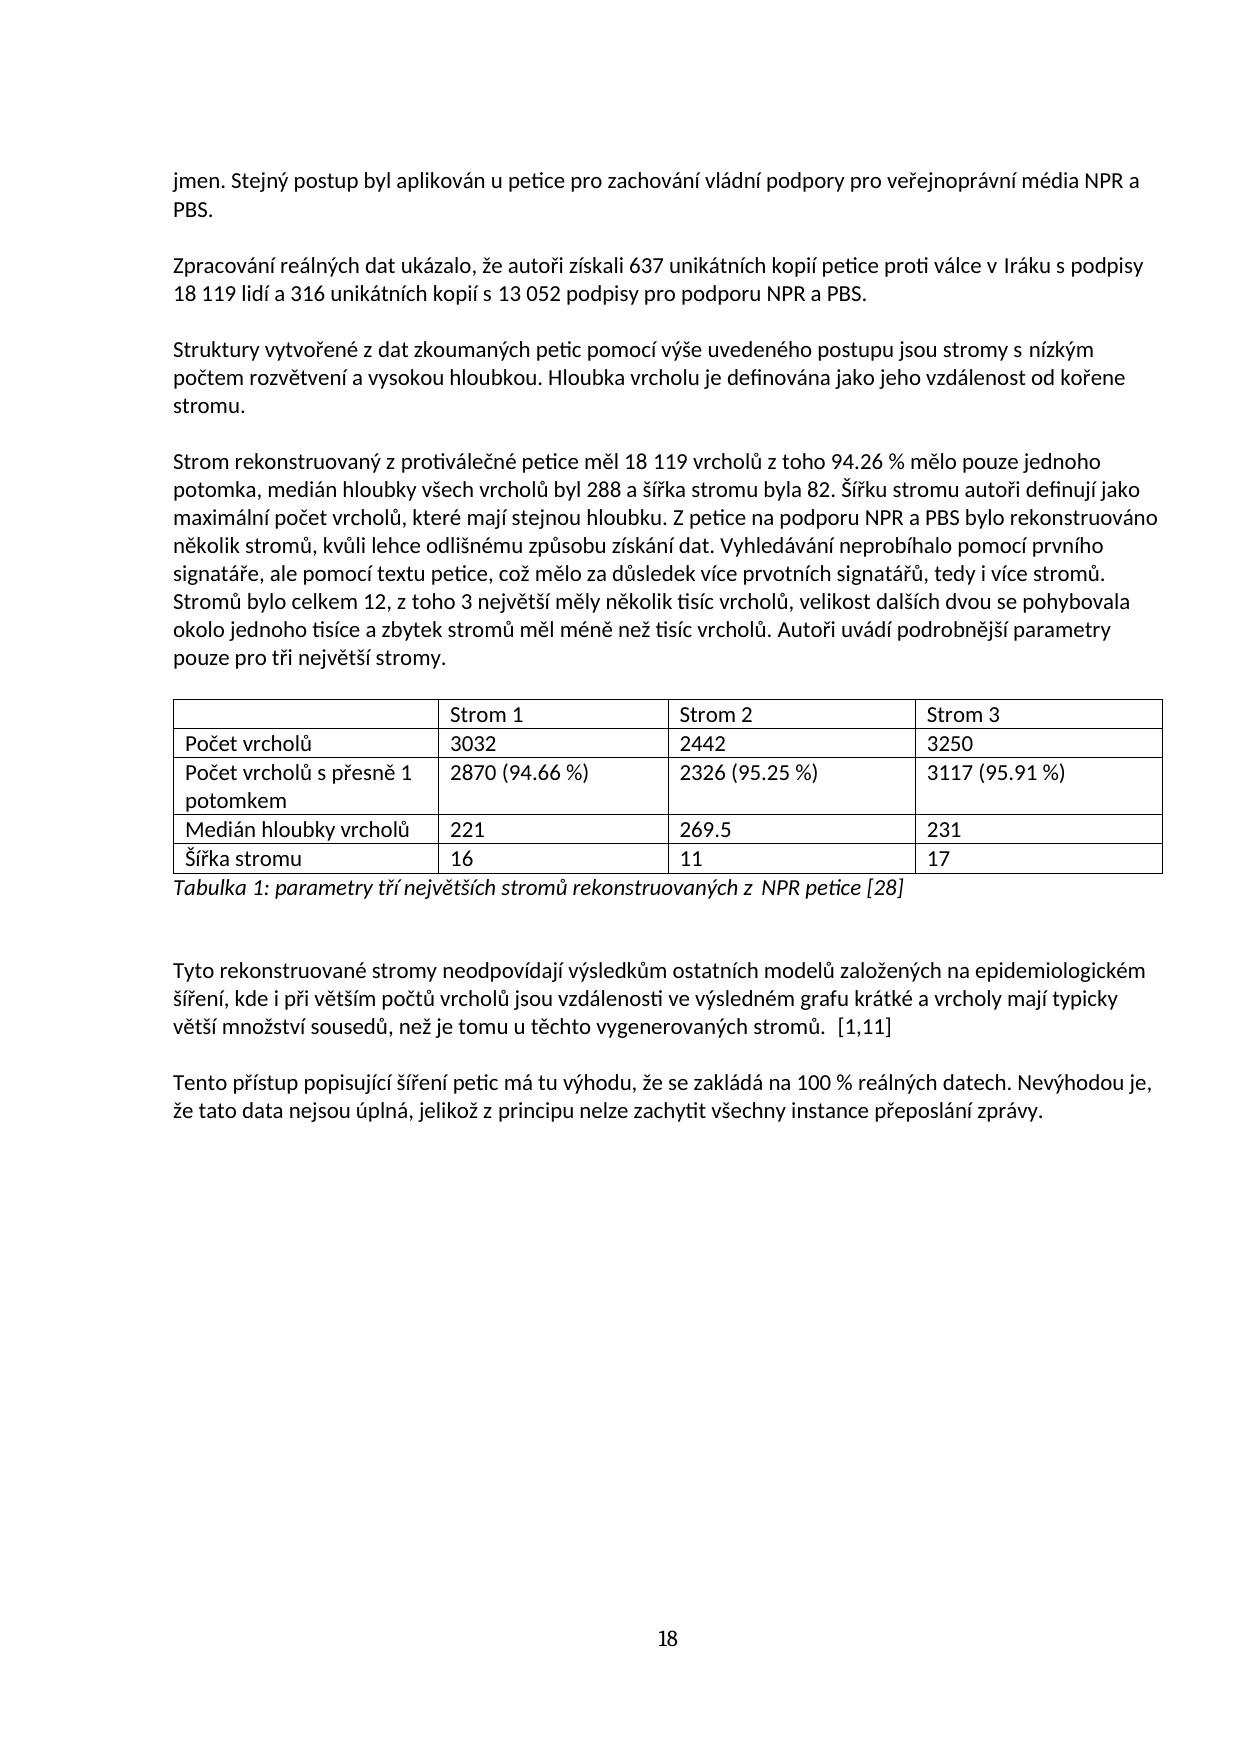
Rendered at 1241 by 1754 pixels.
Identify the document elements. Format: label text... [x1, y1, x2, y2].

table_cell 3032 [439, 729, 668, 757]
table_cell 3117 (95.91 %) [916, 758, 1162, 814]
text Tyto rekonstruované stromy neodpovídají výsledkům ostatních modelů založených na epidemiologickém šíření, kde i při větším počtů vrcholů jsou vzdálenosti ve výsledném grafu krátké a vrcholy mají typicky větší množství sousedů, než je tomu u těchto vygenerovaných stromů. [1,11] [173, 956, 1163, 1040]
text Tento přístup popisující šíření petic má tu výhodu, že se zakládá na 100 % reálných datech. Nevýhodou je, že tato data nejsou úplná, jelikož z principu nelze zachytit všechny instance přeposlání zprávy. [173, 1068, 1163, 1124]
table_cell Medián hloubky vrcholů [174, 815, 438, 843]
table_cell Počet vrcholů [174, 729, 438, 757]
text Tabulka 1: parametry tří největších stromů rekonstruovaných z NPR petice [28] [173, 874, 1163, 901]
text Strom rekonstruovaný z protiválečné petice měl 18 119 vrcholů z toho 94.26 % mělo pouze jednoho potomka, medián hloubky všech vrcholů byl 288 a šířka stromu byla 82. Šířku stromu autoři definují jako maximální počet vrcholů, které mají stejnou hloubku. Z petice na podporu NPR a PBS bylo rekonstruováno několik stromů, kvůli lehce odlišnému způsobu získání dat. Vyhledávání neprobíhalo pomocí prvního signatáře, ale pomocí textu petice, což mělo za důsledek více prvotních signatářů, tedy i více stromů. Stromů bylo celkem 12, z toho 3 největší měly několik tisíc vrcholů, velikost dalších dvou se pohybovala okolo jednoho tisíce a zbytek stromů měl méně než tisíc vrcholů. Autoři uvádí podrobnější parametry pouze pro tři největší stromy. [173, 447, 1163, 671]
table_cell 231 [916, 815, 1162, 843]
table_cell 2326 (95.25 %) [669, 758, 915, 814]
table_cell 17 [916, 844, 1162, 872]
table_cell 3250 [916, 729, 1162, 757]
table_cell Počet vrcholů s přesně 1 potomkem [174, 758, 438, 814]
table_header Strom 2 [669, 700, 915, 728]
table_cell 269.5 [669, 815, 915, 843]
table_cell 16 [439, 844, 668, 872]
text Struktury vytvořené z dat zkoumaných petic pomocí výše uvedeného postupu jsou stromy s nízkým počtem rozvětvení a vysokou hloubkou. Hloubka vrcholu je definována jako jeho vzdálenost od kořene stromu. [173, 335, 1163, 419]
subtitle Zpracování reálných dat ukázalo, že autoři získali 637 unikátních kopií petice proti válce v Iráku s podpisy 18 119 lidí a 316 unikátních kopií s 13 052 podpisy pro podporu NPR a PBS. [173, 251, 1163, 307]
table_header Strom 3 [916, 700, 1162, 728]
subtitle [173, 167, 1163, 223]
table_cell 2870 (94.66 %) [439, 758, 668, 814]
table_cell Šířka stromu [174, 844, 438, 872]
table_cell 2442 [669, 729, 915, 757]
table_cell 221 [439, 815, 668, 843]
table_header Strom 1 [439, 700, 668, 728]
table_header [174, 700, 438, 728]
table_cell 11 [669, 844, 915, 872]
